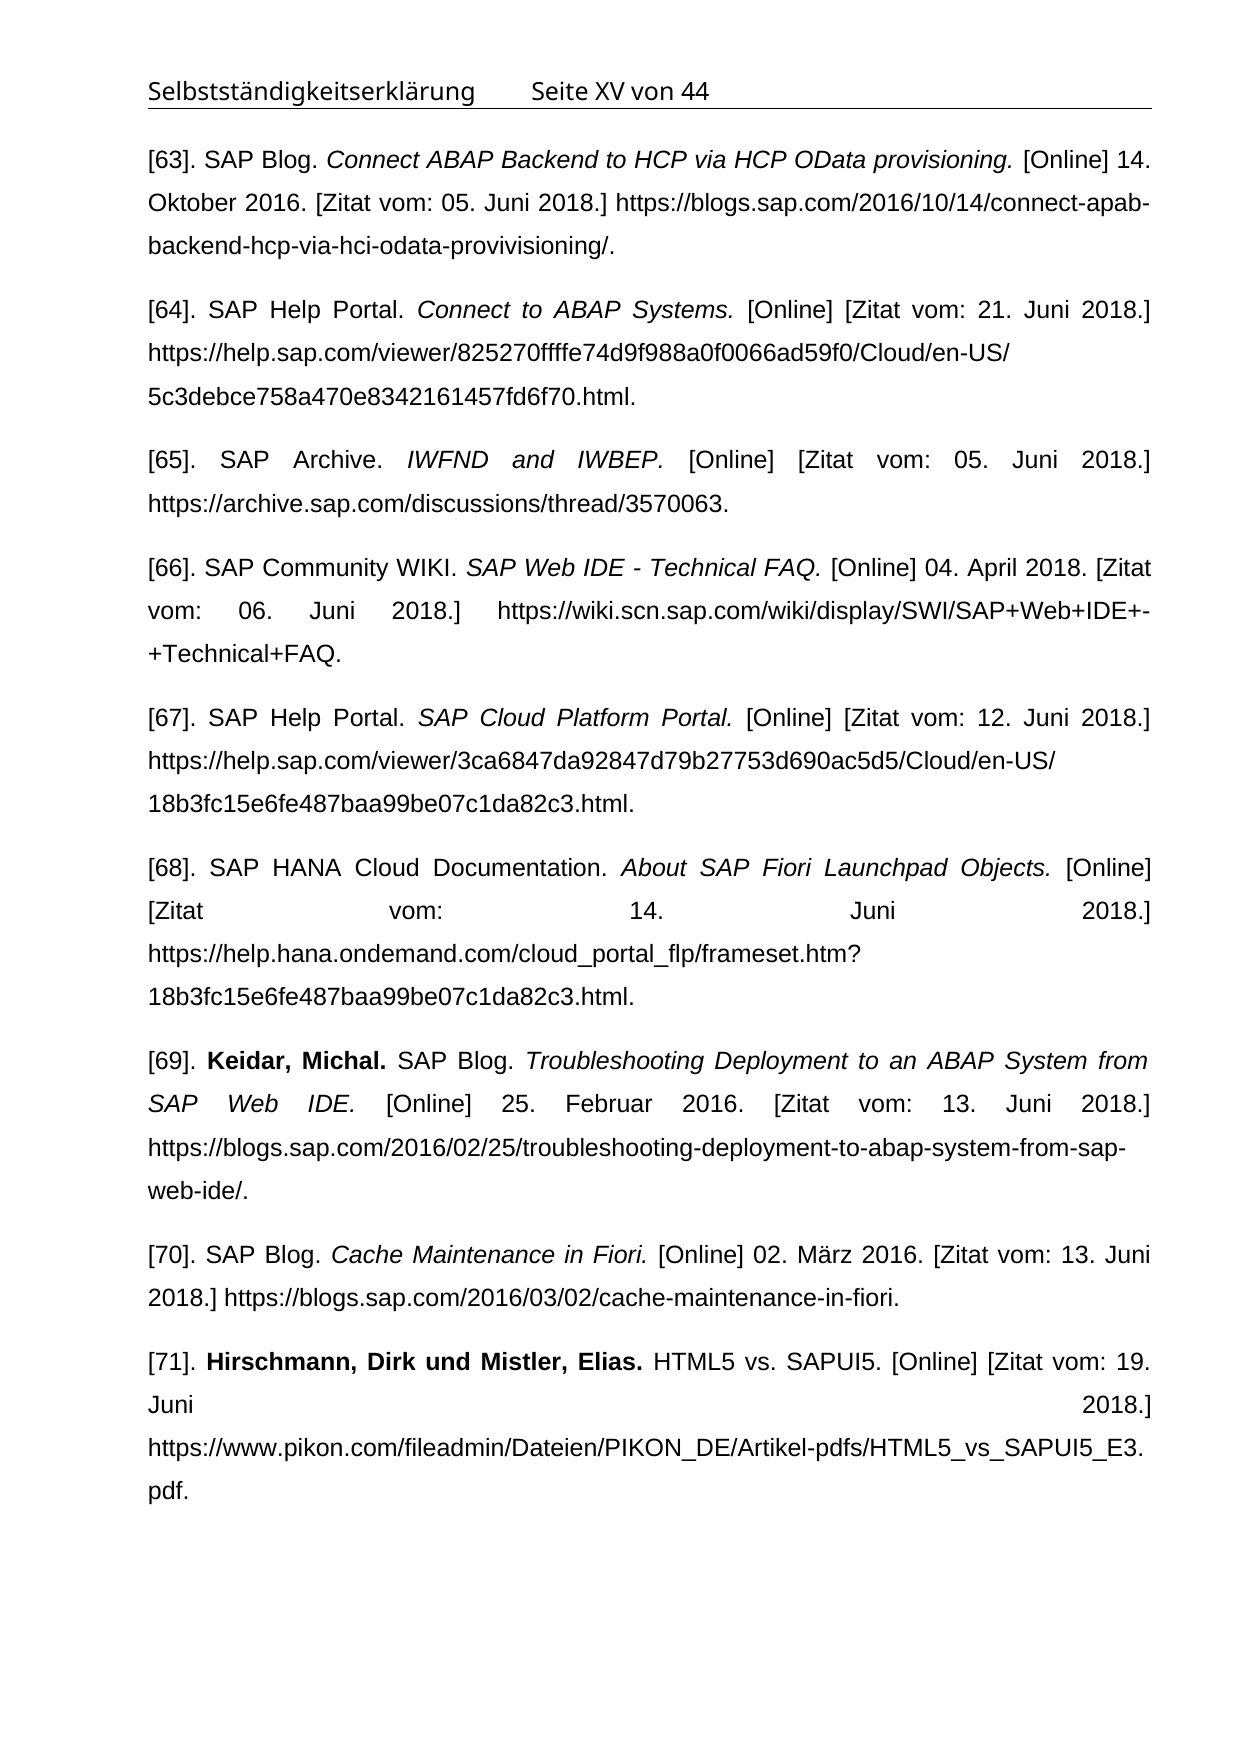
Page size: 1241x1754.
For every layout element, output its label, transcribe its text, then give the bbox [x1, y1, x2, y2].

text [63]. SAP Blog. Connect ABAP Backend to HCP via HCP OData provisioning. [Online] 14. Oktober 2016. [Zitat vom: 05. Juni 2018.] https://blogs.sap.com/2016/10/14/connect-apab-backend-hcp-via-hci-odata-provivisioning/. [148, 145, 1152, 260]
text [66]. SAP Community WIKI. SAP Web IDE - Technical FAQ. [Online] 04. April 2018. [Zitat vom: 06. Juni 2018.] https://wiki.scn.sap.com/wiki/display/SWI/SAP+Web+IDE+-+Technical+FAQ. [148, 553, 1152, 668]
text [68]. SAP HANA Cloud Documentation. About SAP Fiori Launchpad Objects. [Online] [Zitat vom: 14. Juni 2018.] https://help.hana.ondemand.com/cloud_portal_flp/frameset.htm?18b3fc15e6fe487baa99be07c1da82c3.html. [148, 853, 1152, 1011]
text [71]. Hirschmann, Dirk und Mistler, Elias. HTML5 vs. SAPUI5. [Online] [Zitat vom: 19. Juni 2018.] https://www.pikon.com/fileadmin/Dateien/PIKON_DE/Artikel-pdfs/HTML5_vs_SAPUI5_E3.pdf. [148, 1347, 1152, 1505]
text [65]. SAP Archive. IWFND and IWBEP. [Online] [Zitat vom: 05. Juni 2018.] https://archive.sap.com/discussions/thread/3570063. [148, 446, 1152, 517]
text [69]. Keidar, Michal. SAP Blog. Troubleshooting Deployment to an ABAP System from SAP Web IDE. [Online] 25. Februar 2016. [Zitat vom: 13. Juni 2018.] https://blogs.sap.com/2016/02/25/troubleshooting-deployment-to-abap-system-from-sap-web-ide/. [148, 1046, 1152, 1204]
text [64]. SAP Help Portal. Connect to ABAP Systems. [Online] [Zitat vom: 21. Juni 2018.] https://help.sap.com/viewer/825270ffffe74d9f988a0f0066ad59f0/Cloud/en-US/5c3debce758a470e8342161457fd6f70.html. [148, 295, 1152, 410]
text [67]. SAP Help Portal. SAP Cloud Platform Portal. [Online] [Zitat vom: 12. Juni 2018.] https://help.sap.com/viewer/3ca6847da92847d79b27753d690ac5d5/Cloud/en-US/18b3fc15e6fe487baa99be07c1da82c3.html. [148, 703, 1152, 818]
text [70]. SAP Blog. Cache Maintenance in Fiori. [Online] 02. März 2016. [Zitat vom: 13. Juni 2018.] https://blogs.sap.com/2016/03/02/cache-maintenance-in-fiori. [148, 1240, 1152, 1312]
